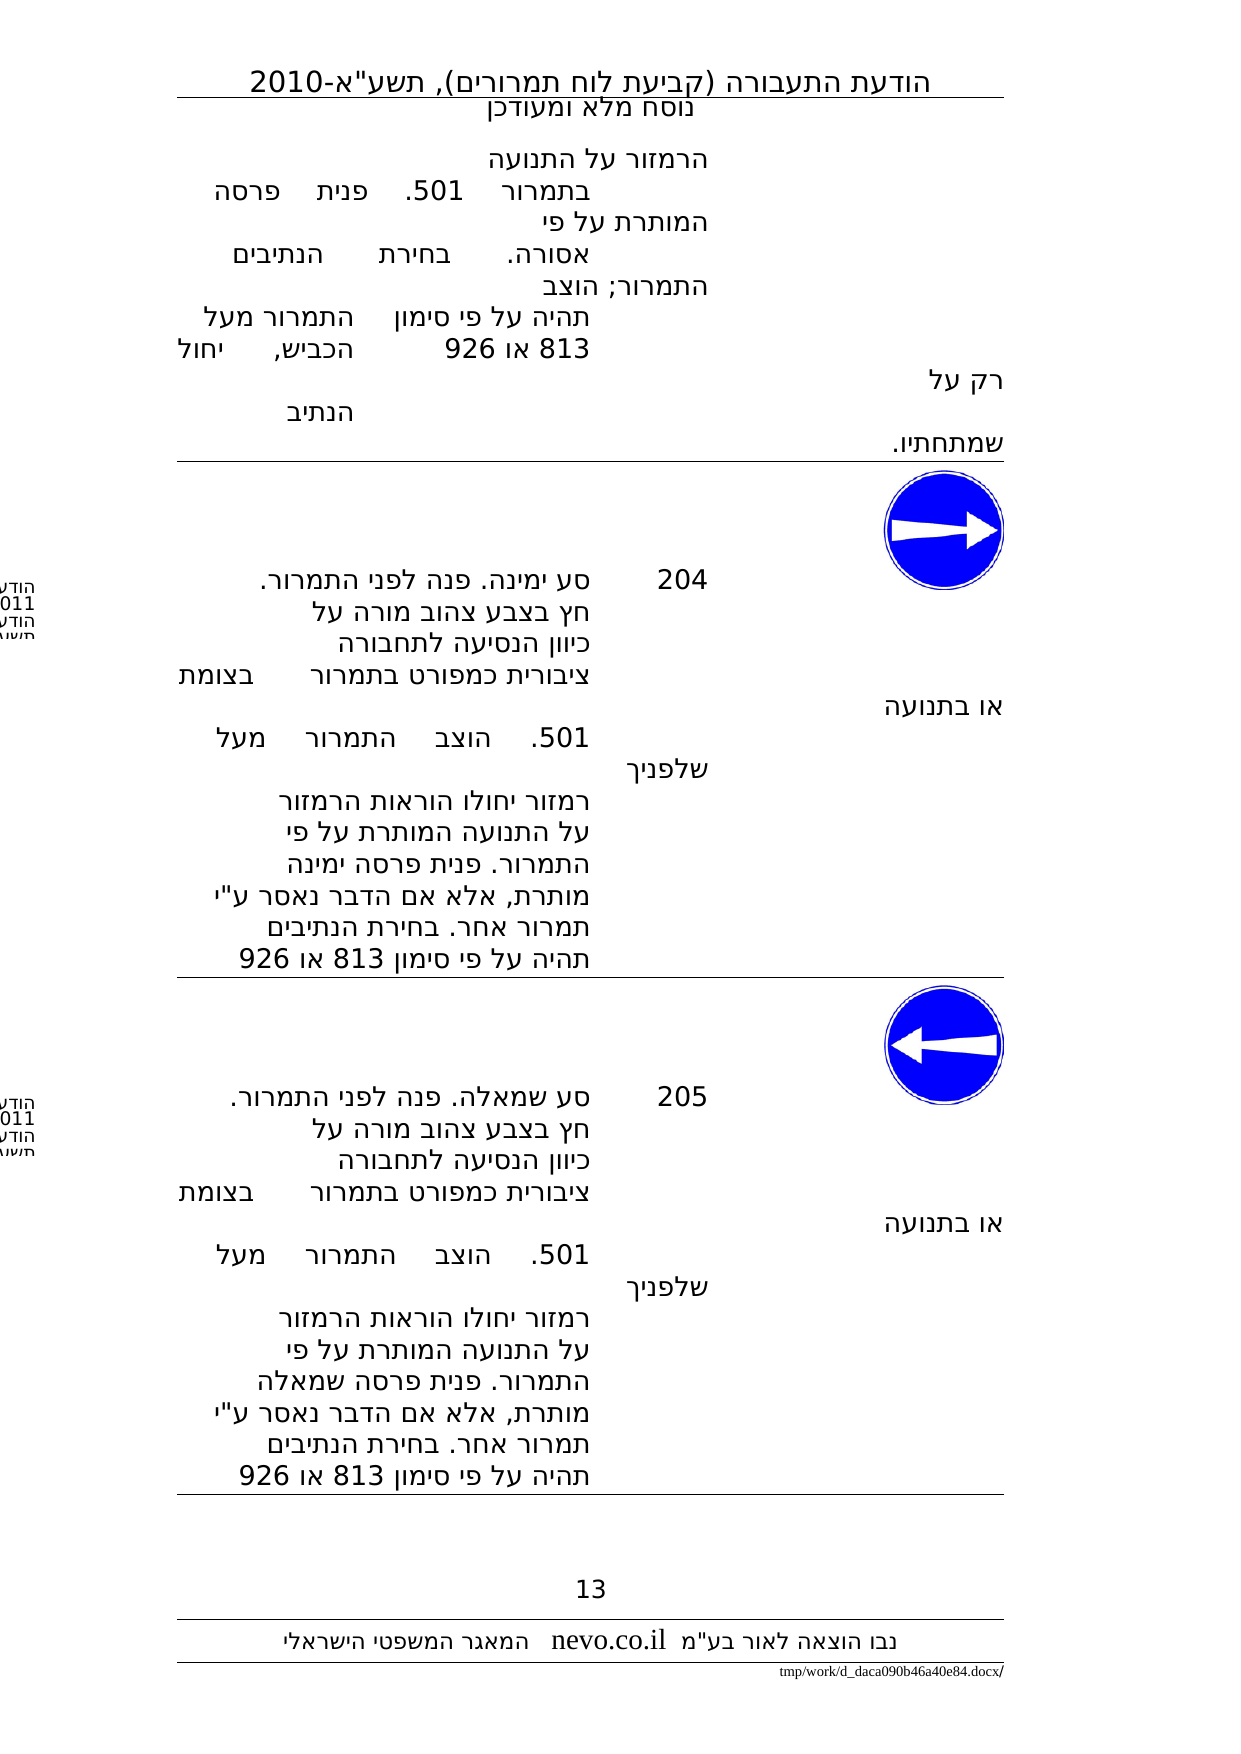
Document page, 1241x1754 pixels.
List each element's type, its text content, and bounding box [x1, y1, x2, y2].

text 813 או 926 הכביש, יחול רק על [177, 333, 1004, 396]
text על התנועה המותרת על פי [177, 817, 1004, 848]
text על התנועה המותרת על פי [177, 1334, 1004, 1366]
text ציבורית כמפורט בתמרור בצומת או בתנועה [177, 659, 1004, 722]
text מותרת, אלא אם הדבר נאסר ע"י [177, 1397, 1004, 1429]
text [177, 144, 1004, 175]
text תהיה על פי סימון התמרור מעל [177, 301, 1004, 333]
text אסורה. בחירת הנתיבים התמרור; הוצב [177, 238, 1004, 301]
text 205 סע שמאלה. פנה לפני התמרור. [177, 985, 1004, 1113]
text תהיה על פי סימון 813 או 926 [177, 1460, 1004, 1494]
text 204 סע ימינה. פנה לפני התמרור. [177, 470, 1004, 596]
text רמזור יחולו הוראות הרמזור [177, 1302, 1004, 1334]
text 501. הוצב התמרור מעל שלפניך [177, 1239, 1004, 1302]
text ציבורית כמפורט בתמרור בצומת או בתנועה [177, 1176, 1004, 1239]
text הנתיב שמתחתיו. [177, 396, 1004, 461]
text תמרור אחר. בחירת הנתיבים [177, 911, 1004, 943]
text מותרת, אלא אם הדבר נאסר ע"י [177, 880, 1004, 911]
text רמזור יחולו הוראות הרמזור [177, 785, 1004, 817]
text חץ בצבע צהוב מורה על [177, 596, 1004, 627]
text כיוון הנסיעה לתחבורה [177, 627, 1004, 659]
text תהיה על פי סימון 813 או 926 [177, 943, 1004, 977]
text תמרור אחר. בחירת הנתיבים [177, 1429, 1004, 1460]
text חץ בצבע צהוב מורה על [177, 1113, 1004, 1144]
text התמרור. פנית פרסה ימינה [177, 848, 1004, 880]
text כיוון הנסיעה לתחבורה [177, 1144, 1004, 1176]
text התמרור. פנית פרסה שמאלה [177, 1366, 1004, 1397]
text 501. הוצב התמרור מעל שלפניך [177, 722, 1004, 785]
text בתמרור 501. פנית פרסה המותרת על פי [177, 175, 1004, 238]
